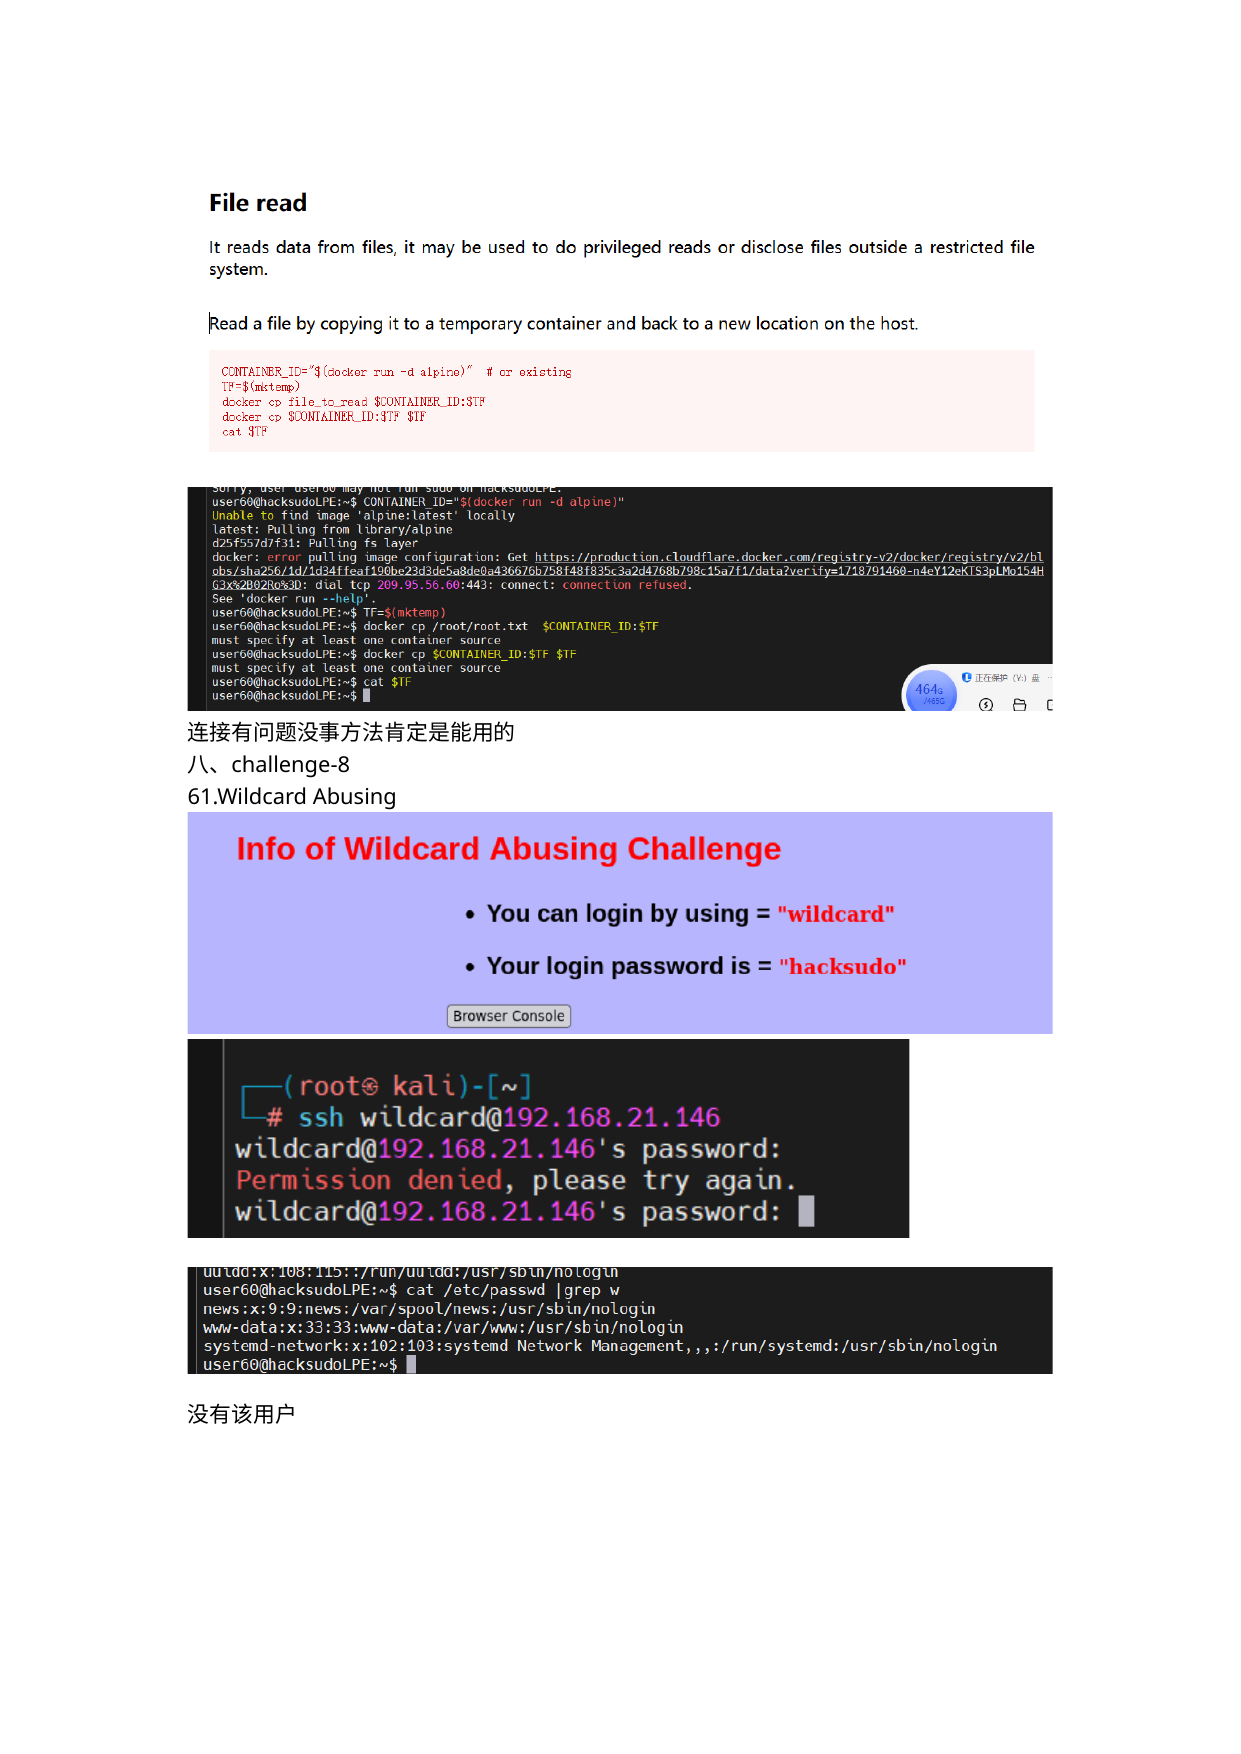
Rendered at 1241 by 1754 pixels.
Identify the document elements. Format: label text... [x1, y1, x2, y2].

picture [187, 487, 1053, 711]
picture [187, 1267, 1053, 1374]
picture [187, 162, 1053, 460]
text 八、challenge-8 [187, 747, 1053, 779]
text 没有该用户 [187, 1374, 1053, 1429]
picture [187, 812, 1053, 1034]
picture [187, 1039, 910, 1238]
text 连接有问题没事方法肯定是能用的 [187, 714, 1053, 747]
text 61.Wildcard Abusing [187, 779, 1053, 812]
